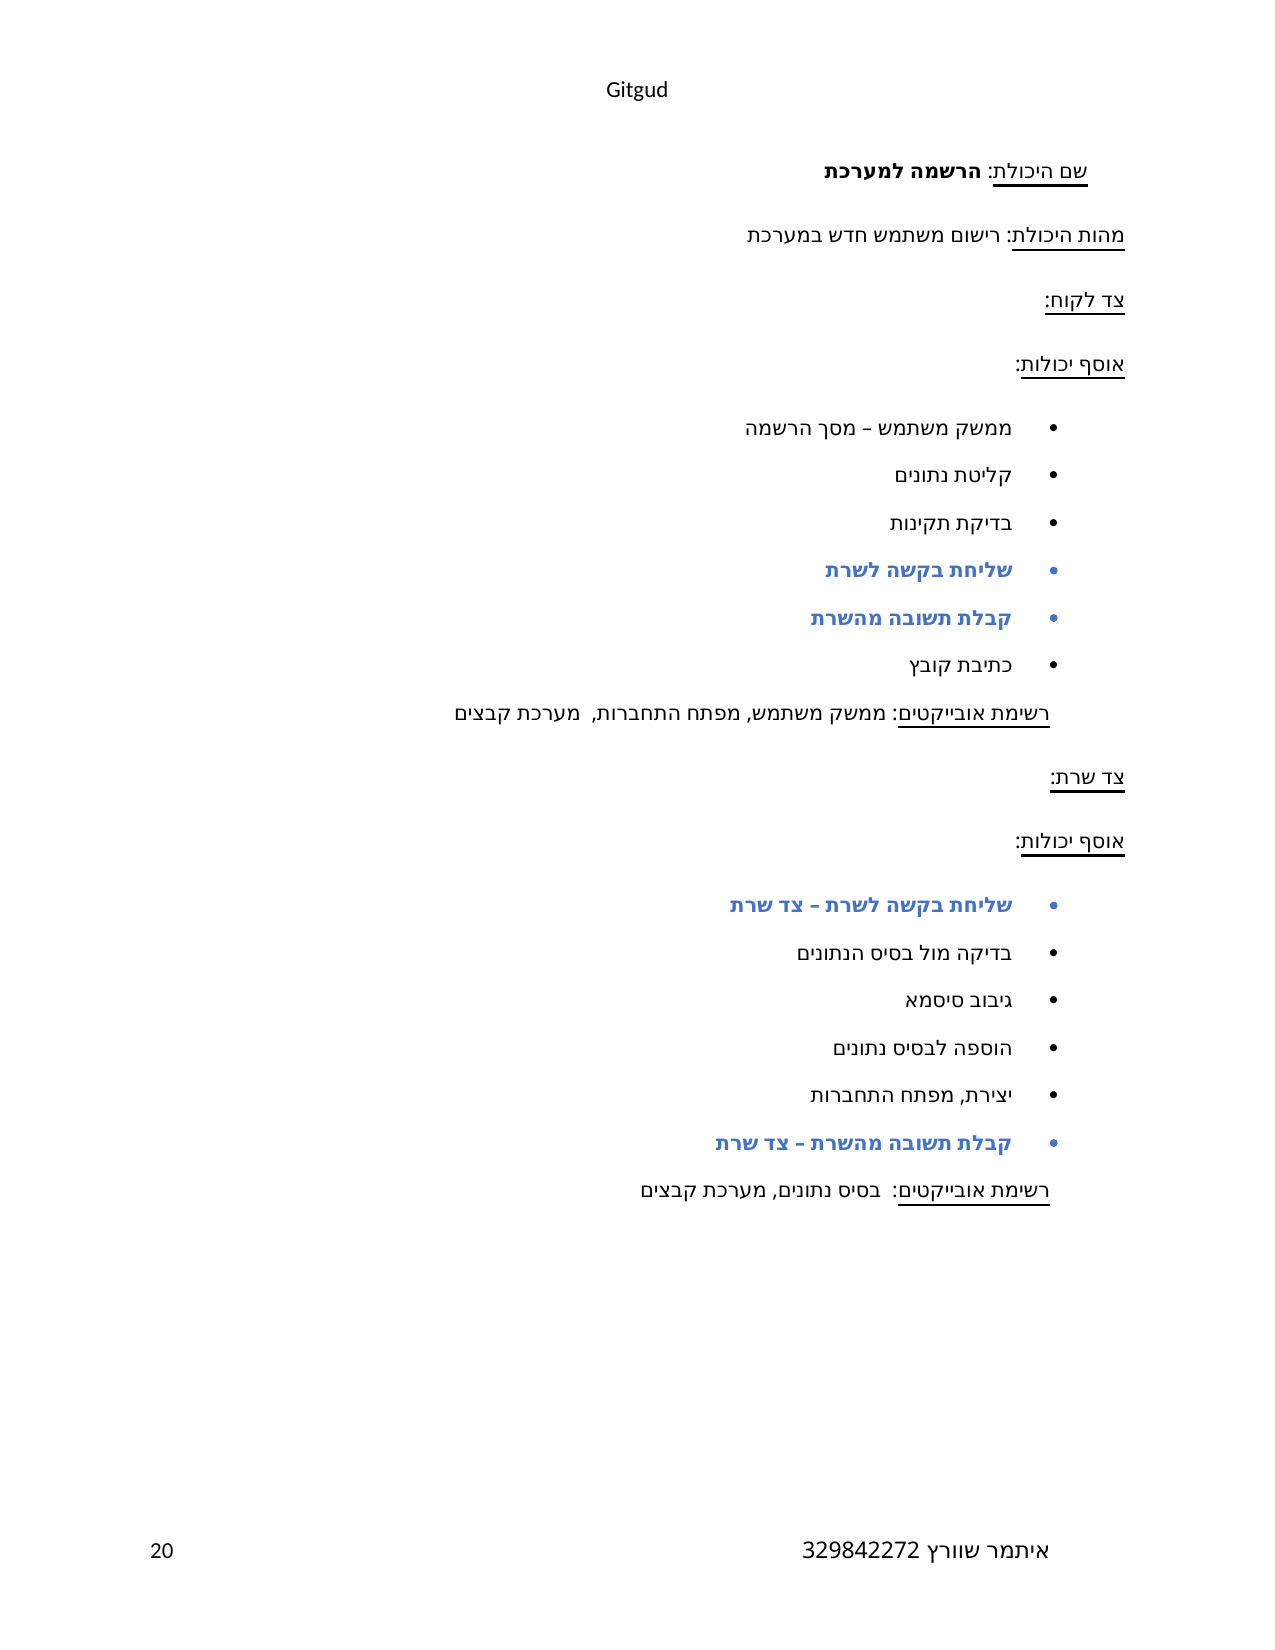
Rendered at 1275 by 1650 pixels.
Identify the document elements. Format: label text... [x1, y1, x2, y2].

list כתיבת קובץ [150, 644, 1050, 688]
list ממשק משתמש – מסך הרשמה [150, 407, 1050, 451]
list קבלת תשובה מהשרת – צד שרת [150, 1122, 1050, 1166]
list בדיקה מול בסיס הנתונים [150, 932, 1050, 976]
text רשימת אובייקטים: ממשק משתמש, מפתח התחברות, מערכת קבצים [150, 692, 1125, 736]
list בדיקת תקינות [150, 502, 1050, 546]
list קבלת תשובה מהשרת [150, 597, 1050, 641]
text מהות היכולת: רישום משתמש חדש במערכת [150, 214, 1125, 258]
text צד שרת: [150, 756, 1125, 800]
text רשימת אובייקטים: בסיס נתונים, מערכת קבצים [150, 1169, 1125, 1213]
list הוספה לבסיס נתונים [150, 1027, 1050, 1071]
list יצירת, מפתח התחברות [150, 1074, 1050, 1118]
list שליחת בקשה לשרת [150, 549, 1050, 593]
list שליחת בקשה לשרת – צד שרת [150, 884, 1050, 928]
text אוסף יכולות: [150, 820, 1125, 864]
list גיבוב סיסמא [150, 979, 1050, 1023]
list קליטת נתונים [150, 454, 1050, 498]
text צד לקוח: [150, 278, 1125, 322]
list שם היכולת: הרשמה למערכת [150, 150, 1087, 194]
text אוסף יכולות: [150, 342, 1125, 387]
